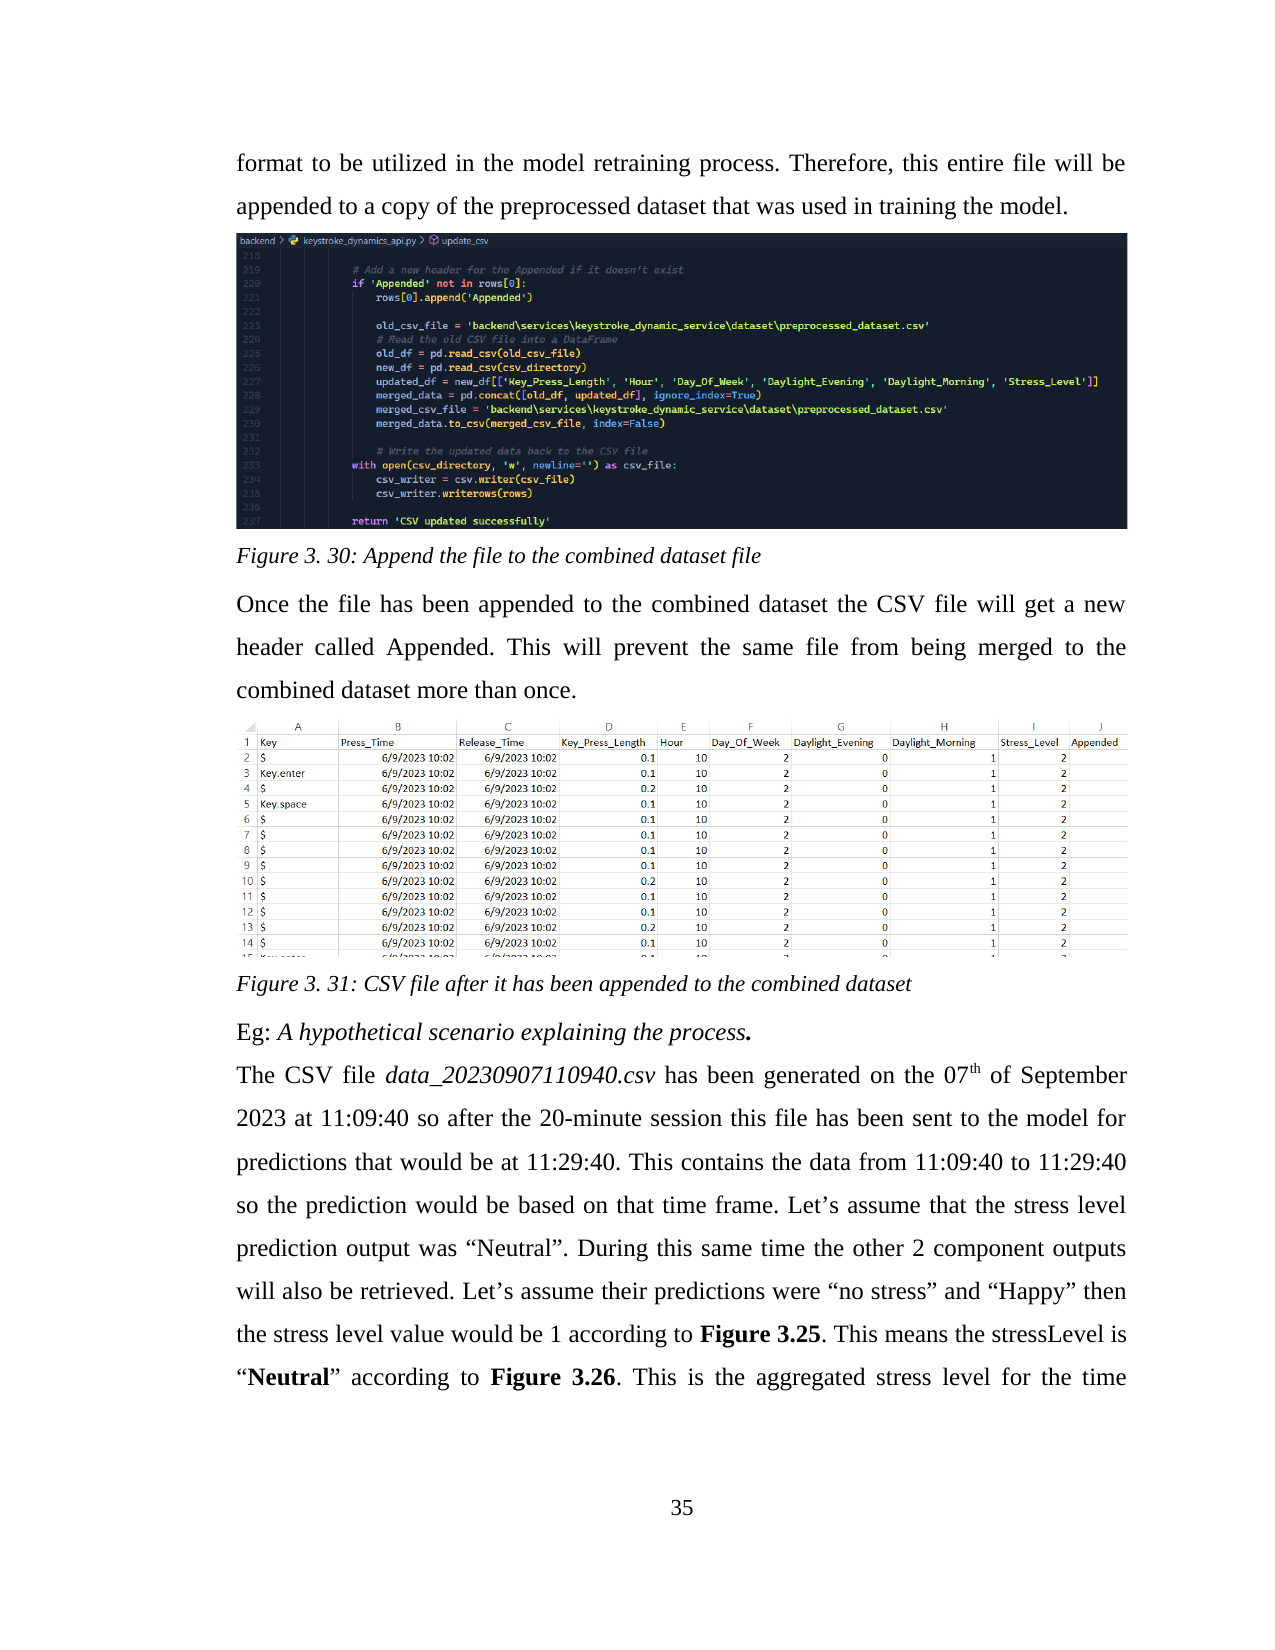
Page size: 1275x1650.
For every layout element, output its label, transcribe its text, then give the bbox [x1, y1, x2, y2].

text Once the file has been appended to the combined dataset the CSV file will get a new header called Appended. This will prevent the same file from being merged to the combined dataset more than once. [236, 589, 1127, 704]
picture [236, 718, 1128, 957]
text Figure 3. 31: CSV file after it has been appended to the combined dataset [236, 970, 1127, 996]
picture [236, 233, 1128, 529]
text Eg: A hypothetical scenario explaining the process. [236, 1017, 1127, 1046]
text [236, 148, 1127, 219]
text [236, 1060, 1127, 1391]
text Figure 3. 30: Append the file to the combined dataset file [236, 542, 1127, 568]
